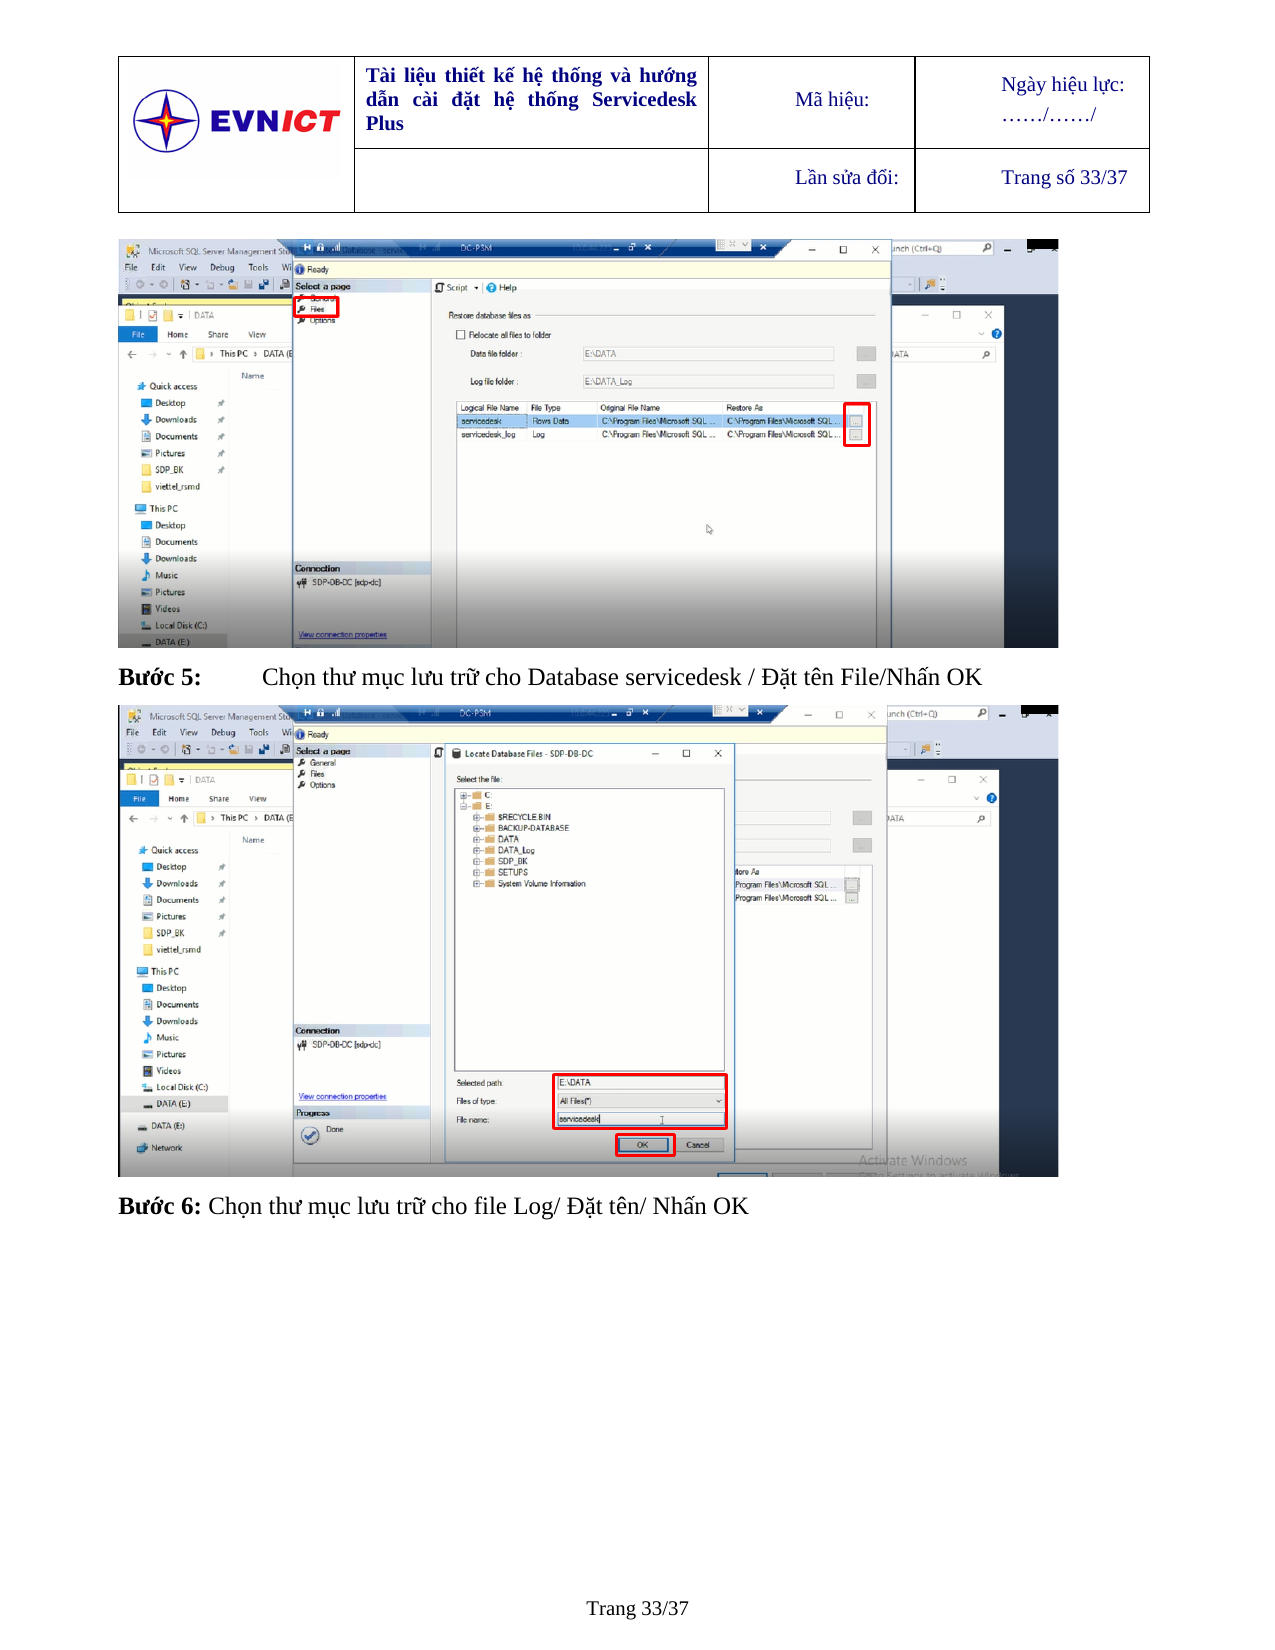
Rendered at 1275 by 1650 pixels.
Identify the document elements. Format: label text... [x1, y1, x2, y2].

picture [118, 239, 1059, 648]
list Bước 6: Chọn thư mục lưu trữ cho file Log/ Đặt tên/ Nhấn OK [118, 1191, 1157, 1220]
picture [129, 57, 344, 182]
picture [118, 705, 1059, 1177]
list Bước 5: Chọn thư mục lưu trữ cho Database servicedesk / Đặt tên File/Nhấn OK [118, 662, 1157, 691]
